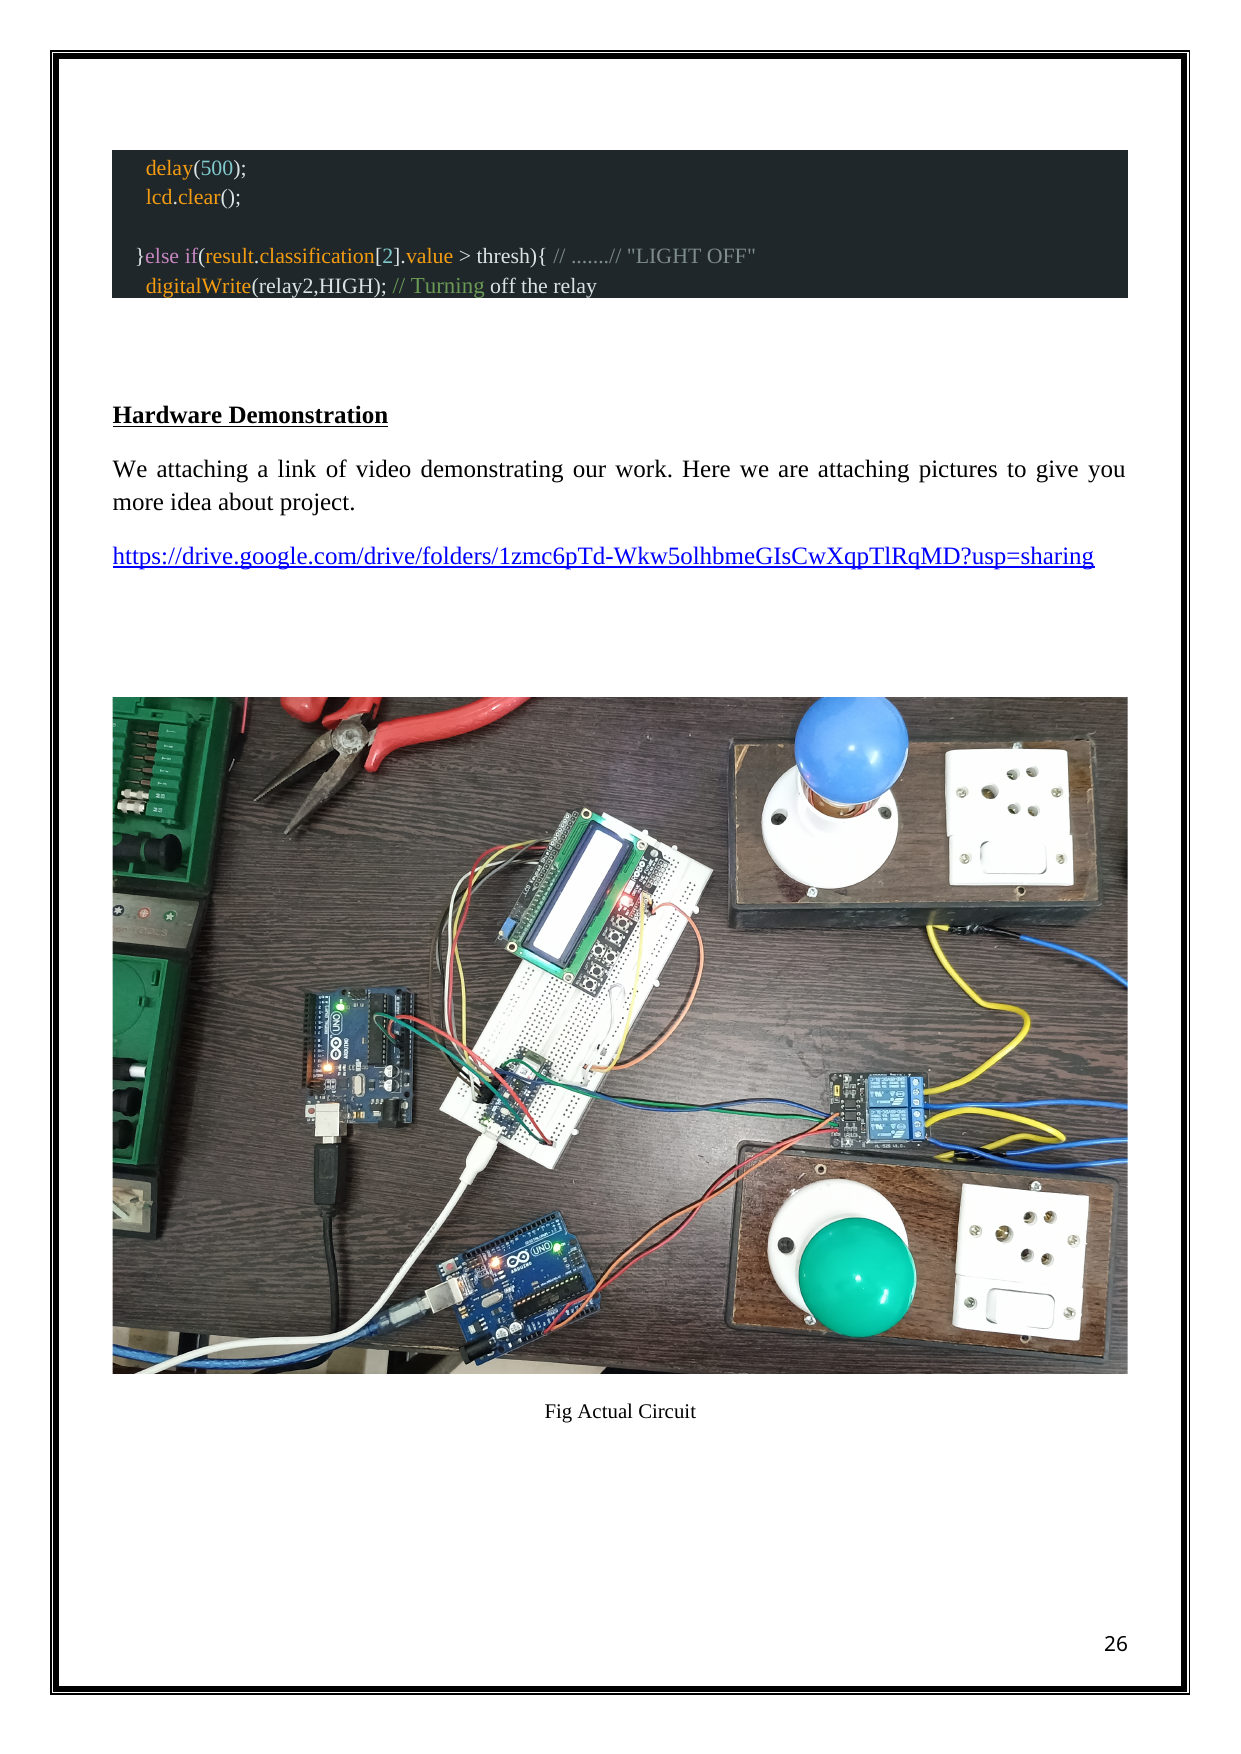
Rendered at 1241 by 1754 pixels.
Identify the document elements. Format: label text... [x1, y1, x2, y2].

picture [112, 697, 1128, 1374]
text Hardware Demonstration [112, 401, 1128, 429]
text delay(500); [112, 150, 1128, 180]
text lcd.clear(); [112, 180, 1128, 209]
text We attaching a link of video demonstrating our work. Here we are attaching pictures to give you more idea about project. [112, 454, 1128, 516]
text https://drive.google.com/drive/folders/1zmc6pTd-Wkw5olhbmeGIsCwXqpTlRqMD?usp=sharing [112, 541, 1128, 570]
text Fig Actual Circuit [112, 1399, 1128, 1423]
text digitalWrite(relay2,HIGH); // Turning off the relay [112, 269, 1128, 298]
text }else if(result.classification[2].value > thresh){ // .......// "LIGHT OFF" [112, 239, 1128, 269]
